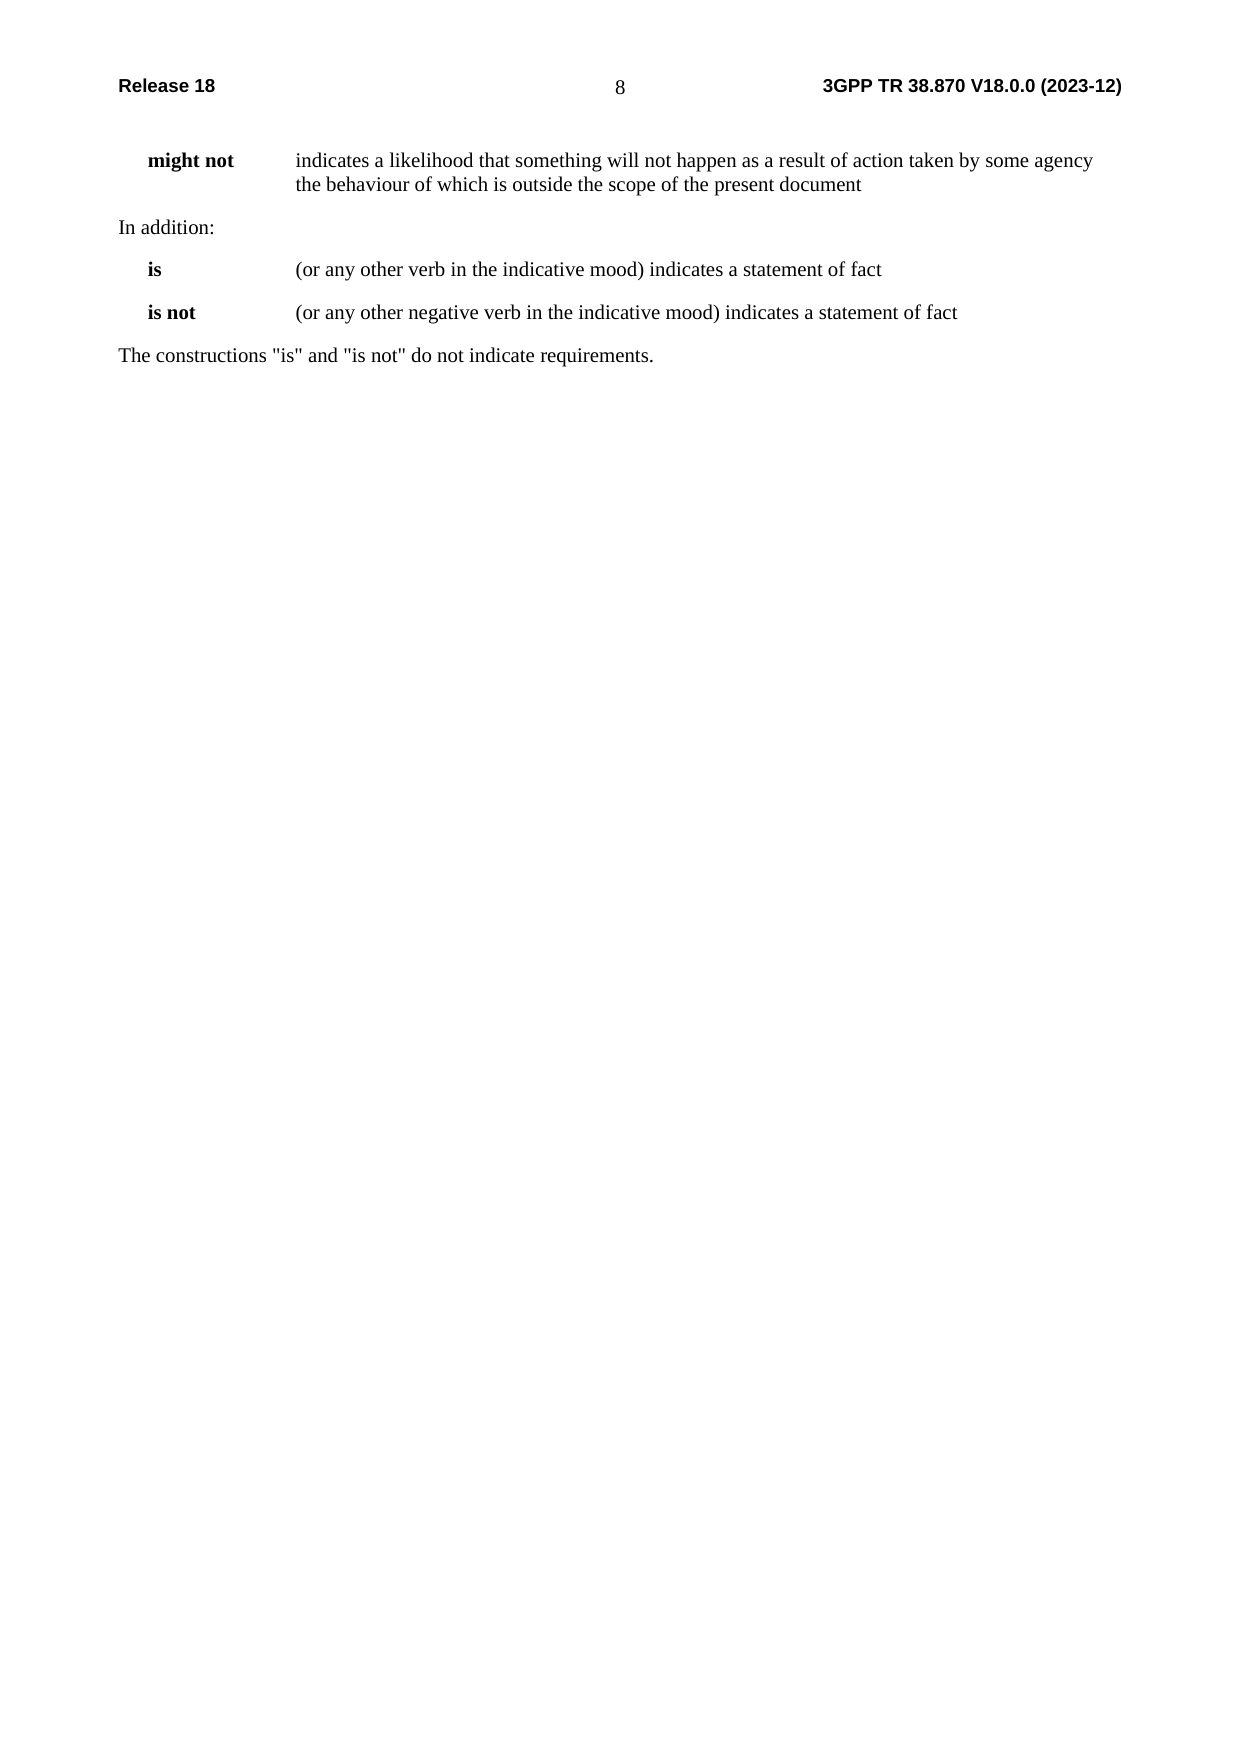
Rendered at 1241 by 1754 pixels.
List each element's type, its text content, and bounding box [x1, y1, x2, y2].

text is (or any other verb in the indicative mood) indicates a statement of fact [148, 257, 1122, 281]
text In addition: [118, 214, 1122, 239]
text The constructions "is" and "is not" do not indicate requirements. [118, 343, 1122, 367]
text is not (or any other negative verb in the indicative mood) indicates a statement of fact [148, 300, 1122, 324]
text might not indicates a likelihood that something will not happen as a result of action taken by some agency the behaviour of which is outside the scope of the present document [148, 148, 1122, 196]
